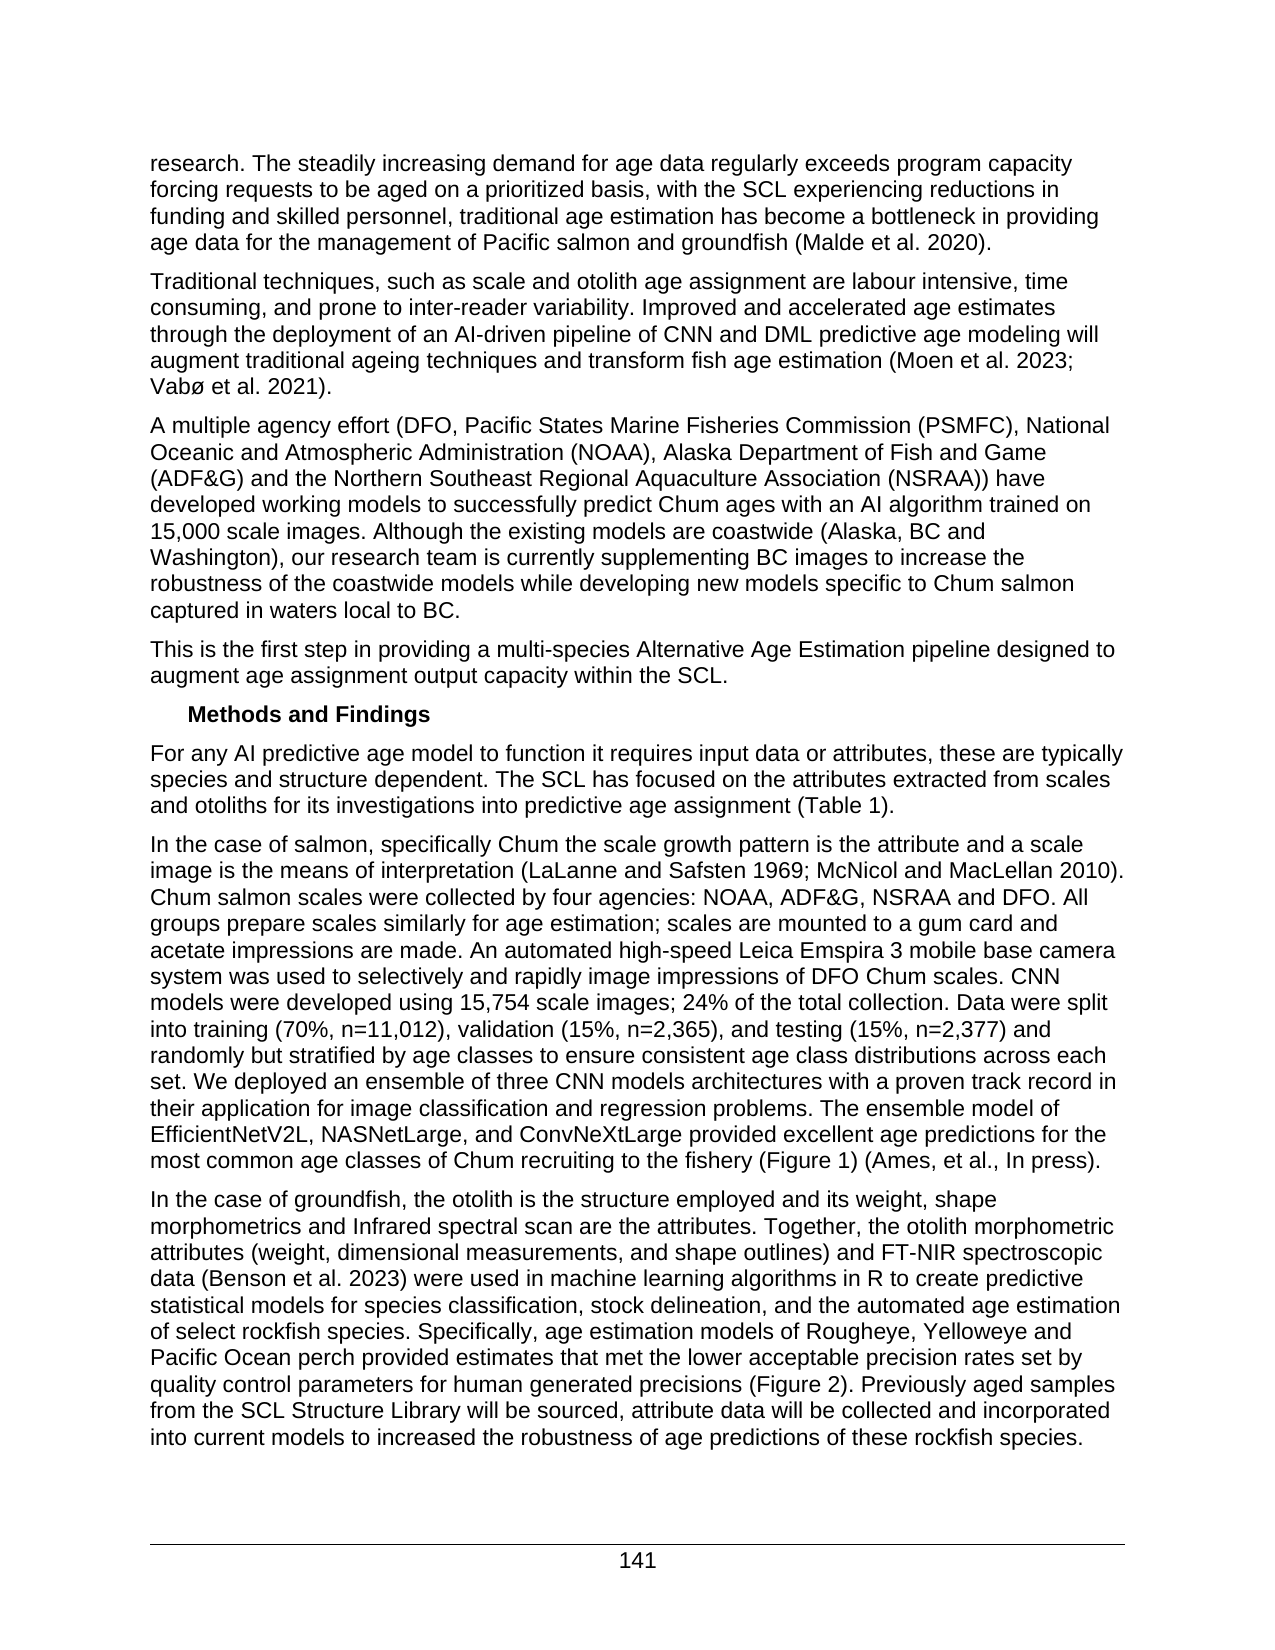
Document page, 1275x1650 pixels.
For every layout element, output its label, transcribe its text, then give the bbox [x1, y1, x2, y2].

subtitle Methods and Findings [187, 701, 1125, 727]
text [150, 150, 1125, 255]
text This is the first step in providing a multi-species Alternative Age Estimation pipeline designed to augment age assignment output capacity within the SCL. [150, 636, 1125, 688]
text Traditional techniques, such as scale and otolith age assignment are labour intensive, time consuming, and prone to inter-reader variability. Improved and accelerated age estimates through the deployment of an AI-driven pipeline of CNN and DML predictive age modeling will augment traditional ageing techniques and transform fish age estimation (Moen et al. 2023; Vabø et al. 2021). [150, 268, 1125, 400]
text For any AI predictive age model to function it requires input data or attributes, these are typically species and structure dependent. The SCL has focused on the attributes extracted from scales and otoliths for its investigations into predictive age assignment (Table 1). [150, 739, 1125, 819]
text In the case of salmon, specifically Chum the scale growth pattern is the attribute and a scale image is the means of interpretation (LaLanne and Safsten 1969; McNicol and MacLellan 2010). Chum salmon scales were collected by four agencies: NOAA, ADF&G, NSRAA and DFO. All groups prepare scales similarly for age estimation; scales are mounted to a gum card and acetate impressions are made. An automated high-speed Leica Emspira 3 mobile base camera system was used to selectively and rapidly image impressions of DFO Chum scales. CNN models were developed using 15,754 scale images; 24% of the total collection. Data were split into training (70%, n=11,012), validation (15%, n=2,365), and testing (15%, n=2,377) and randomly but stratified by age classes to ensure consistent age class distributions across each set. We deployed an ensemble of three CNN models architectures with a proven track record in their application for image classification and regression problems. The ensemble model of EfficientNetV2L, NASNetLarge, and ConvNeXtLarge provided excellent age predictions for the most common age classes of Chum recruiting to the fishery (Figure 1) (Ames, et al., In press). [150, 831, 1125, 1174]
text In the case of groundfish, the otolith is the structure employed and its weight, shape morphometrics and Infrared spectral scan are the attributes. Together, the otolith morphometric attributes (weight, dimensional measurements, and shape outlines) and FT-NIR spectroscopic data (Benson et al. 2023) were used in machine learning algorithms in R to create predictive statistical models for species classification, stock delineation, and the automated age estimation of select rockfish species. Specifically, age estimation models of Rougheye, Yelloweye and Pacific Ocean perch provided estimates that met the lower acceptable precision rates set by quality control parameters for human generated precisions (Figure 2). Previously aged samples from the SCL Structure Library will be sourced, attribute data will be collected and incorporated into current models to increased the robustness of age predictions of these rockfish species. [150, 1186, 1125, 1450]
text A multiple agency effort (DFO, Pacific States Marine Fisheries Commission (PSMFC), National Oceanic and Atmospheric Administration (NOAA), Alaska Department of Fish and Game (ADF&G) and the Northern Southeast Regional Aquaculture Association (NSRAA)) have developed working models to successfully predict Chum ages with an AI algorithm trained on 15,000 scale images. Although the existing models are coastwide (Alaska, BC and Washington), our research team is currently supplementing BC images to increase the robustness of the coastwide models while developing new models specific to Chum salmon captured in waters local to BC. [150, 412, 1125, 623]
